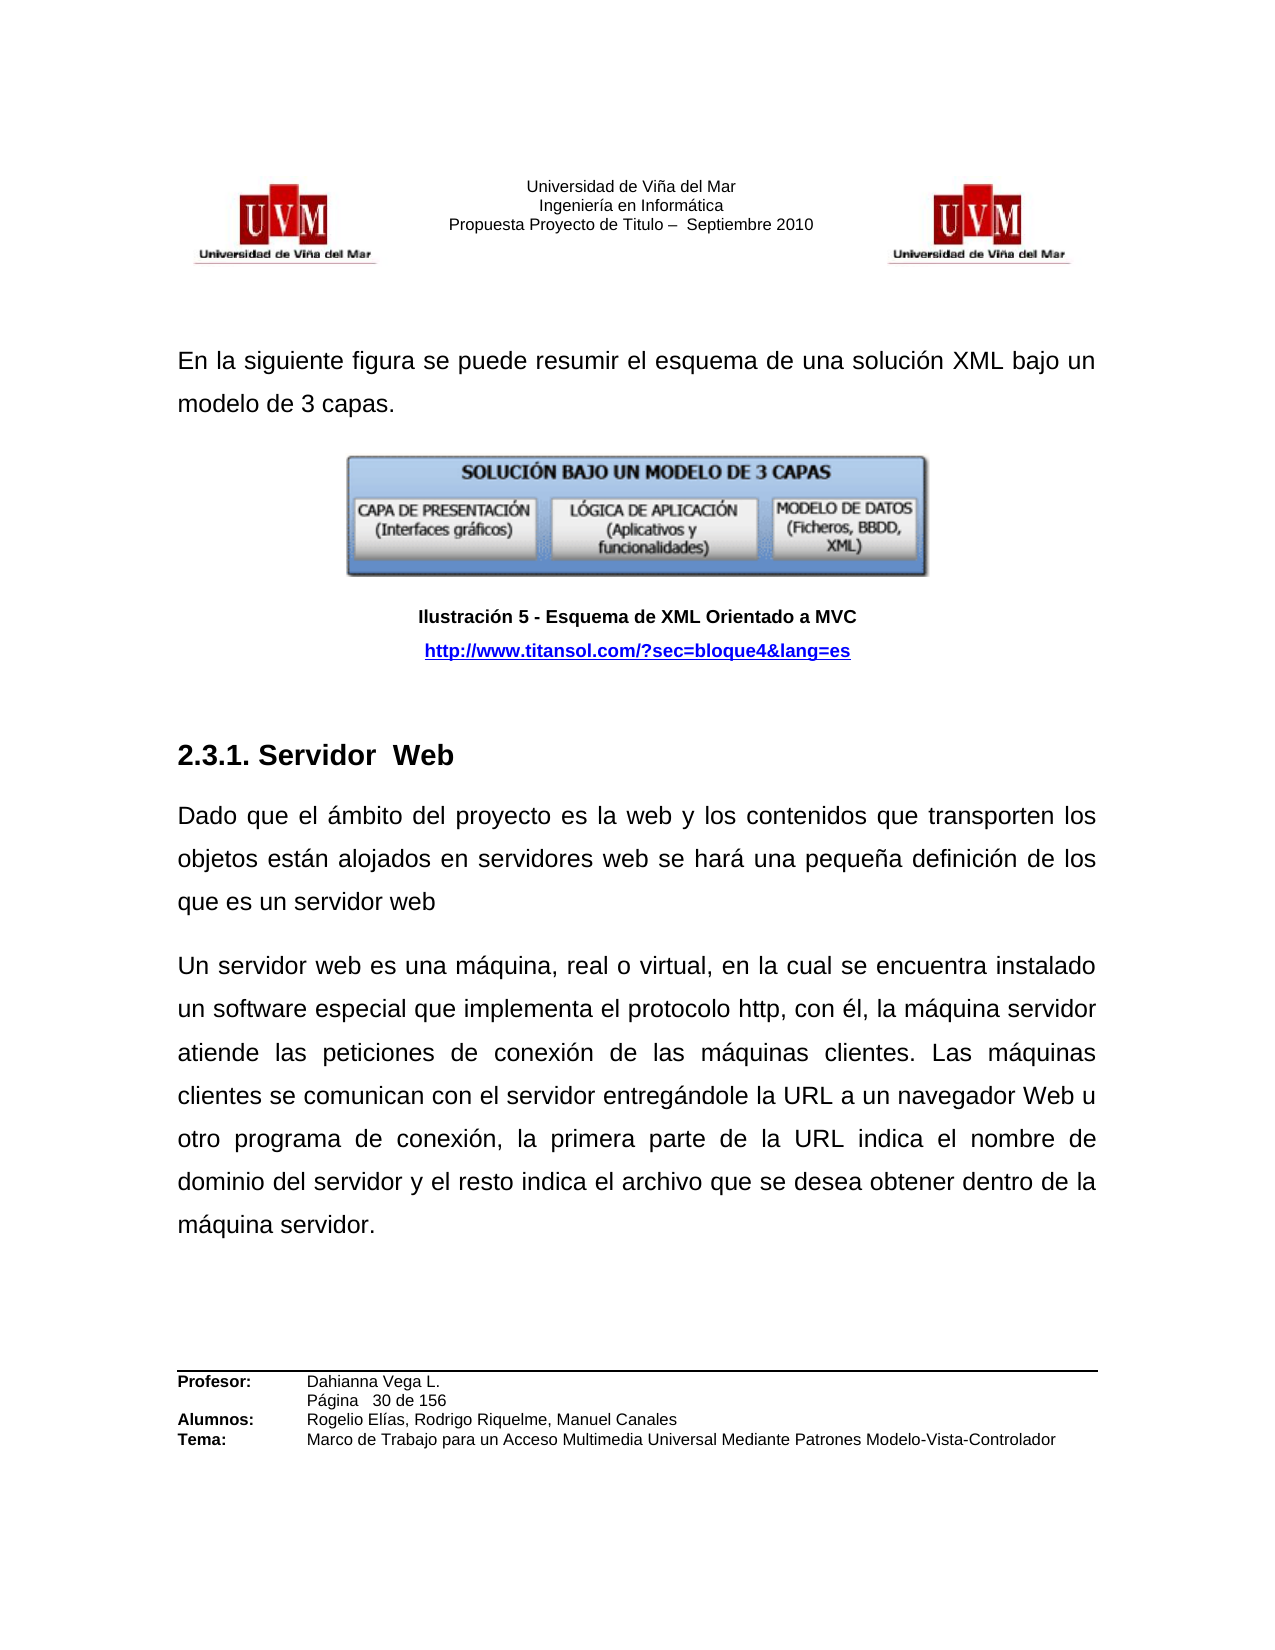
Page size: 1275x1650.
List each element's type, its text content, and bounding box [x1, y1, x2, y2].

text En la siguiente figura se puede resumir el esquema de una solución XML bajo un modelo de 3 capas. [177, 346, 1098, 418]
picture [871, 176, 1084, 267]
picture [177, 176, 390, 267]
text http://www.titansol.com/?sec=bloque4&lang=es [177, 640, 1098, 662]
text Dado que el ámbito del proyecto es la web y los contenidos que transporten los objetos están alojados en servidores web se hará una pequeña definición de los que es un servidor web [177, 801, 1098, 916]
picture [345, 453, 930, 577]
text Un servidor web es una máquina, real o virtual, en la cual se encuentra instalado un software especial que implementa el protocolo http, con él, la máquina servidor atiende las peticiones de conexión de las máquinas clientes. Las máquinas clientes se comunican con el servidor entregándole la URL a un navegador Web u otro programa de conexión, la primera parte de la URL indica el nombre de dominio del servidor y el resto indica el archivo que se desea obtener dentro de la máquina servidor. [177, 951, 1098, 1239]
subtitle 2.3.1. Servidor Web [177, 738, 1098, 772]
text Ilustración 5 - Esquema de XML Orientado a MVC [177, 606, 1098, 628]
